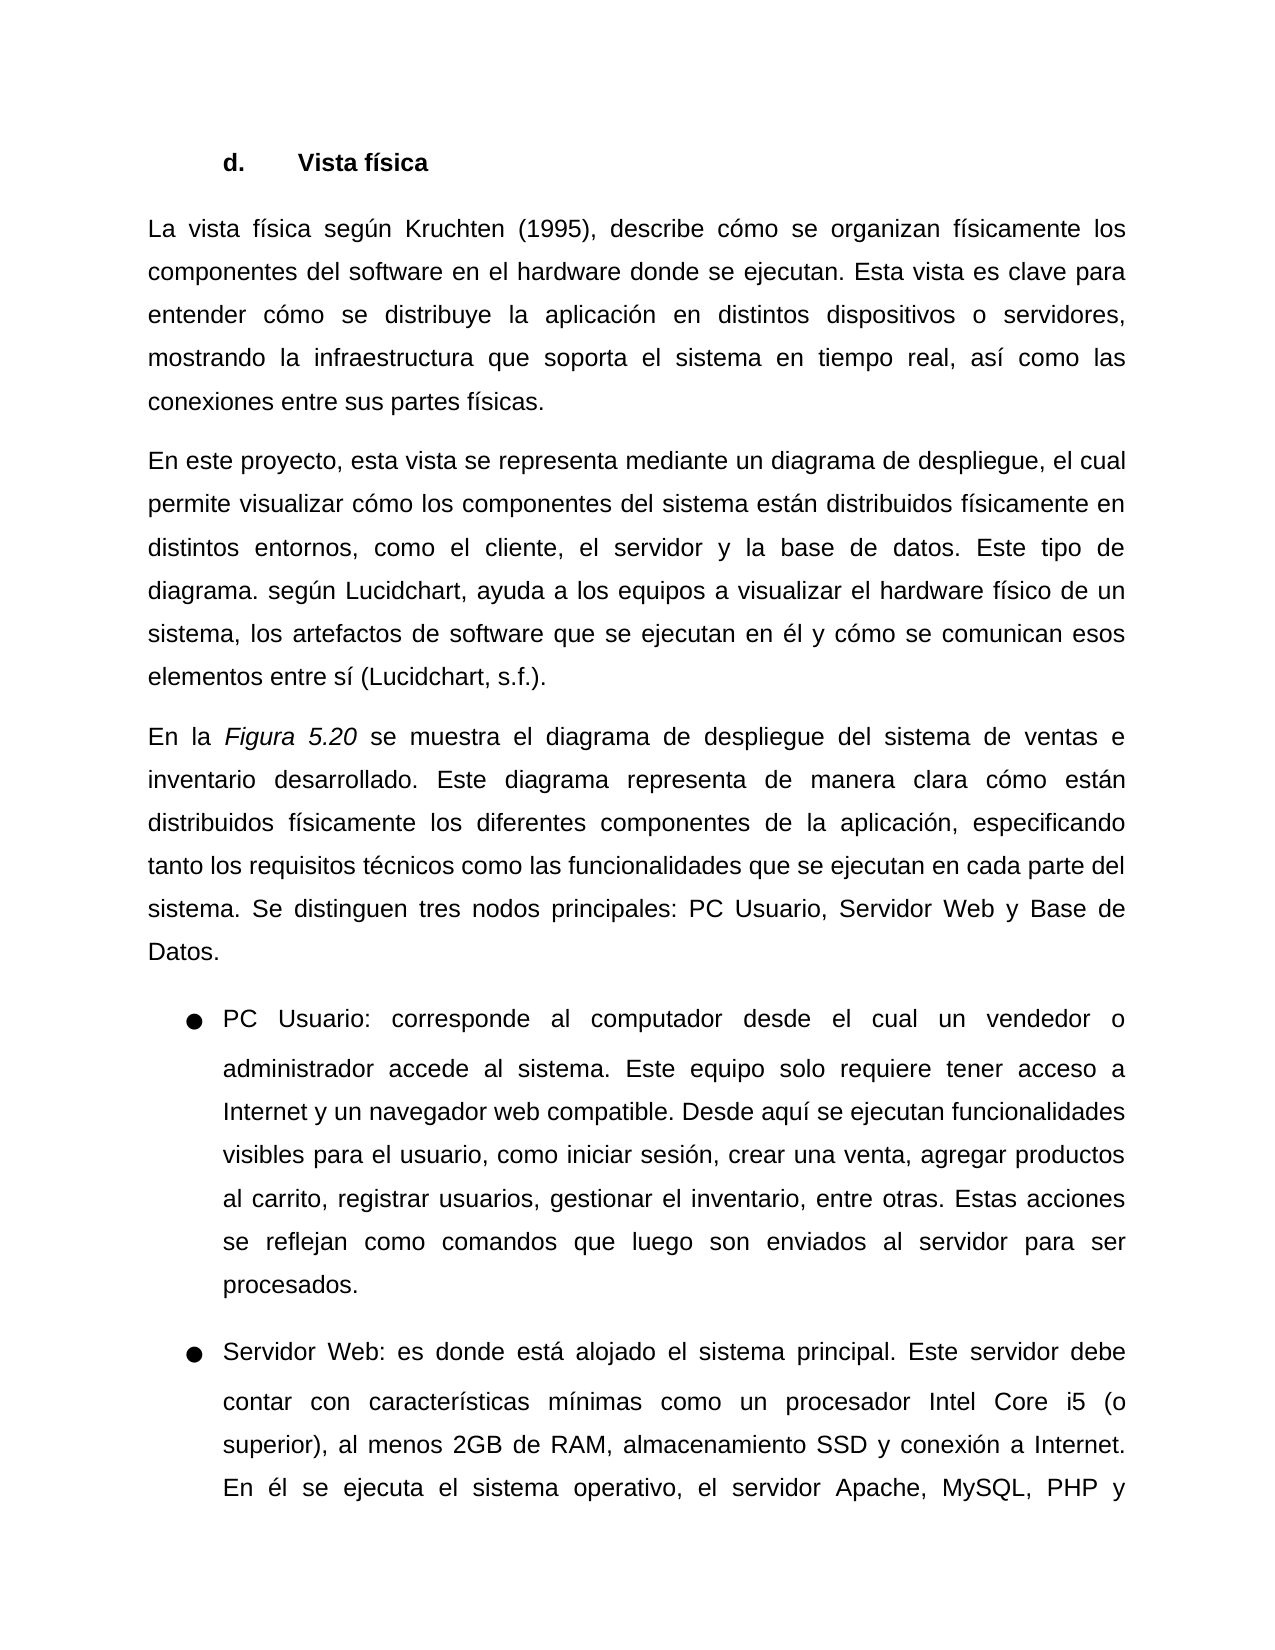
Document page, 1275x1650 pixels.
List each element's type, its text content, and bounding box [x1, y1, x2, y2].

text La vista física según Kruchten (1995), describe cómo se organizan físicamente los componentes del software en el hardware donde se ejecutan. Esta vista es clave para entender cómo se distribuye la aplicación en distintos dispositivos o servidores, mostrando la infraestructura que soporta el sistema en tiempo real, así como las conexiones entre sus partes físicas. [148, 214, 1127, 415]
list PC Usuario: corresponde al computador desde el cual un vendedor o administrador accede al sistema. Este equipo solo requiere tener acceso a Internet y un navegador web compatible. Desde aquí se ejecutan funcionalidades visibles para el usuario, como iniciar sesión, crear una venta, agregar productos al carrito, registrar usuarios, gestionar el inventario, entre otras. Estas acciones se reflejan como comandos que luego son enviados al servidor para ser procesados. [185, 997, 1127, 1298]
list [185, 1329, 1127, 1502]
text En la Figura 5.20 se muestra el diagrama de despliegue del sistema de ventas e inventario desarrollado. Este diagrama representa de manera clara cómo están distribuidos físicamente los diferentes componentes de la aplicación, especificando tanto los requisitos técnicos como las funcionalidades que se ejecutan en cada parte del sistema. Se distinguen tres nodos principales: PC Usuario, Servidor Web y Base de Datos. [148, 722, 1127, 966]
subtitle Vista física [223, 148, 1127, 176]
text En este proyecto, esta vista se representa mediante un diagrama de despliegue, el cual permite visualizar cómo los componentes del sistema están distribuidos físicamente en distintos entornos, como el cliente, el servidor y la base de datos. Este tipo de diagrama. según Lucidchart, ayuda a los equipos a visualizar el hardware físico de un sistema, los artefactos de software que se ejecutan en él y cómo se comunican esos elementos entre sí (Lucidchart, s.f.). [148, 446, 1127, 691]
